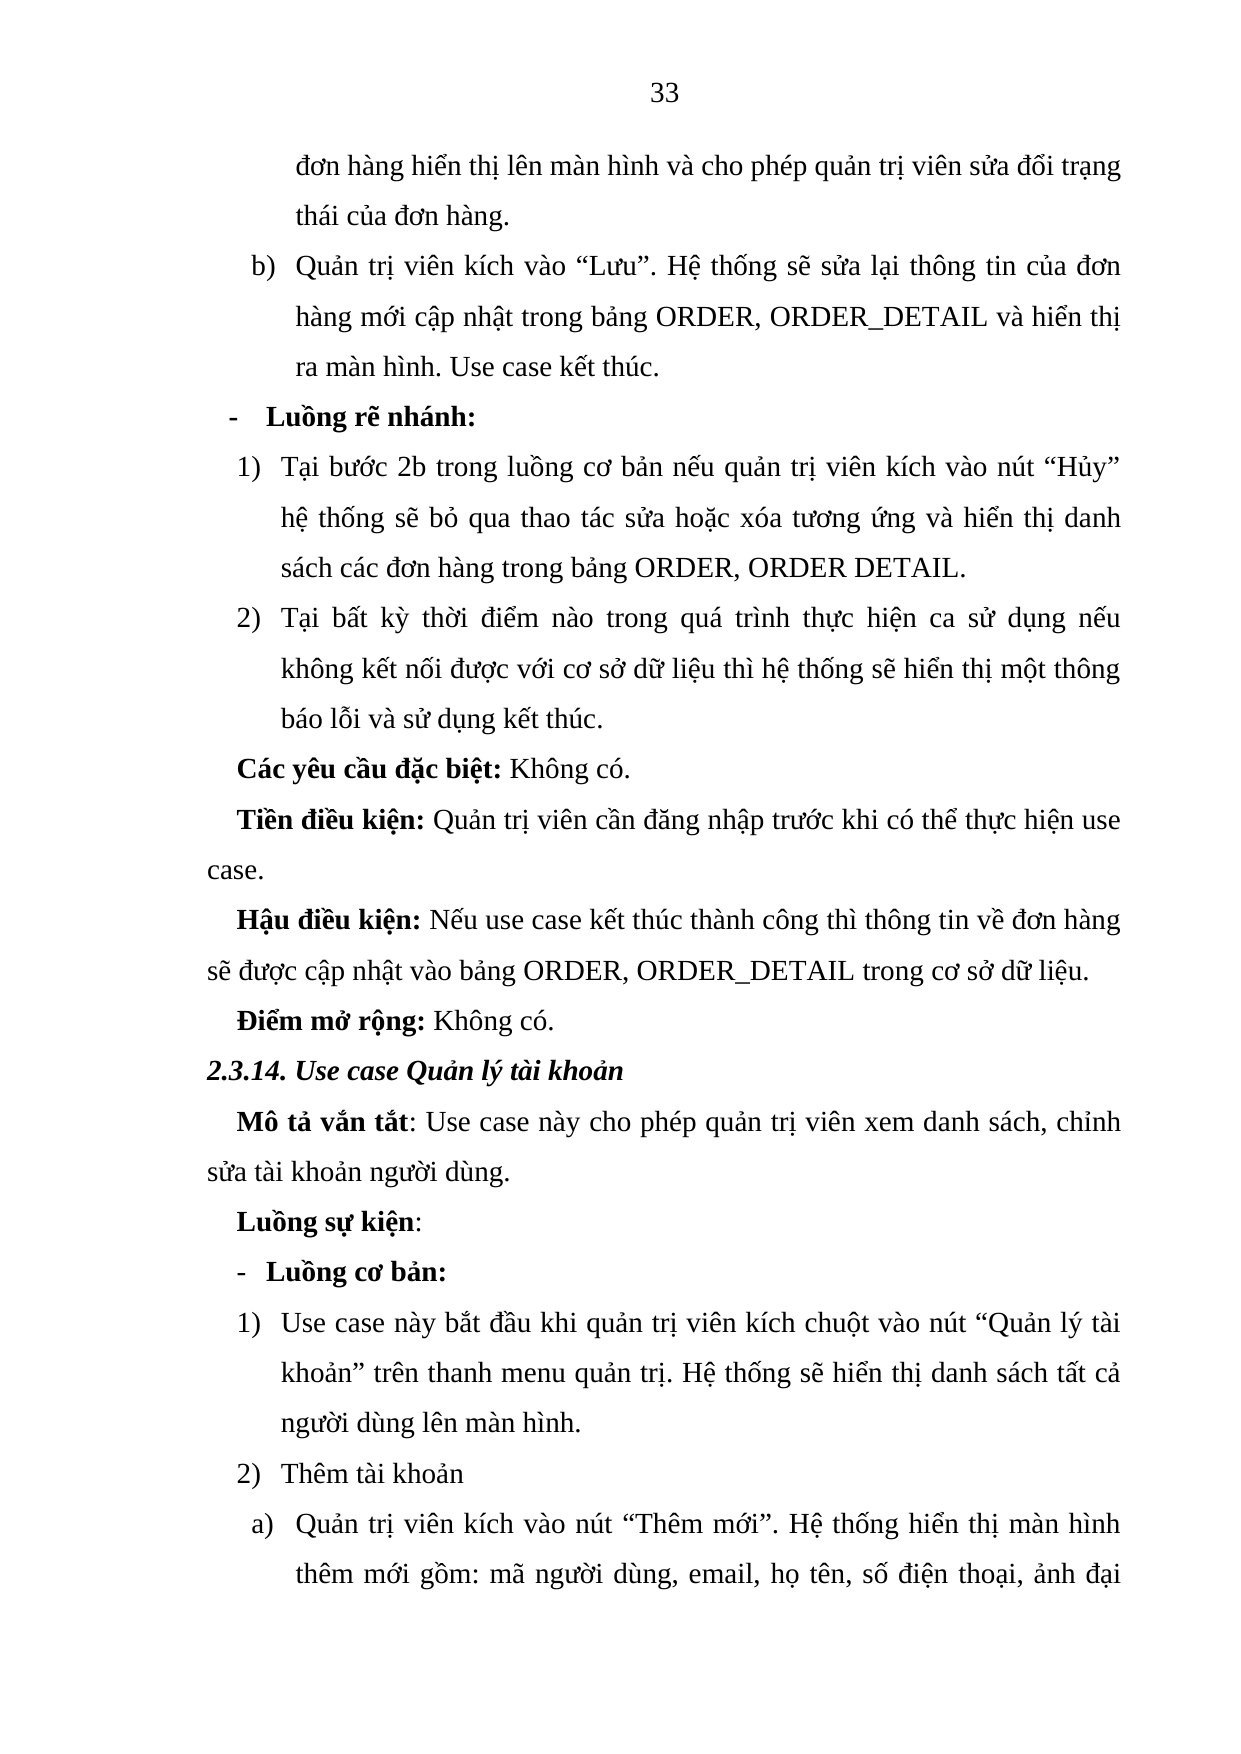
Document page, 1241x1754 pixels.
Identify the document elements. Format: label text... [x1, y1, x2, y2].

text Luồng sự kiện: [207, 1204, 1122, 1238]
text Tiền điều kiện: Quản trị viên cần đăng nhập trước khi có thể thực hiện use case. [207, 802, 1122, 886]
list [251, 148, 1122, 232]
text Hậu điều kiện: Nếu use case kết thúc thành công thì thông tin về đơn hàng sẽ được cập nhật vào bảng ORDER, ORDER_DETAIL trong cơ sở dữ liệu. [207, 902, 1122, 986]
list Luồng rẽ nhánh: [228, 399, 1122, 433]
list Tại bước 2b trong luồng cơ bản nếu quản trị viên kích vào nút “Hủy” hệ thống sẽ bỏ qua thao tác sửa hoặc xóa tương ứng và hiển thị danh sách các đơn hàng trong bảng ORDER, ORDER DETAIL. [236, 449, 1122, 584]
list Thêm tài khoản [236, 1456, 1122, 1489]
list Quản trị viên kích vào “Lưu”. Hệ thống sẽ sửa lại thông tin của đơn hàng mới cập nhật trong bảng ORDER, ORDER_DETAIL và hiển thị ra màn hình. Use case kết thúc. [251, 248, 1122, 382]
text Các yêu cầu đặc biệt: Không có. [207, 751, 1122, 785]
text Mô tả vắn tắt: Use case này cho phép quản trị viên xem danh sách, chỉnh sửa tài khoản người dùng. [207, 1104, 1122, 1187]
list Tại bất kỳ thời điểm nào trong quá trình thực hiện ca sử dụng nếu không kết nối được với cơ sở dữ liệu thì hệ thống sẽ hiển thị một thông báo lỗi và sử dụng kết thúc. [236, 601, 1122, 735]
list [251, 1506, 1122, 1590]
subtitle 2.3.14. Use case Quản lý tài khoản [207, 1053, 1122, 1087]
text Điểm mở rộng: Không có. [207, 1003, 1122, 1037]
list Use case này bắt đầu khi quản trị viên kích chuột vào nút “Quản lý tài khoản” trên thanh menu quản trị. Hệ thống sẽ hiển thị danh sách tất cả người dùng lên màn hình. [236, 1305, 1122, 1439]
list Luồng cơ bản: [236, 1254, 1122, 1288]
